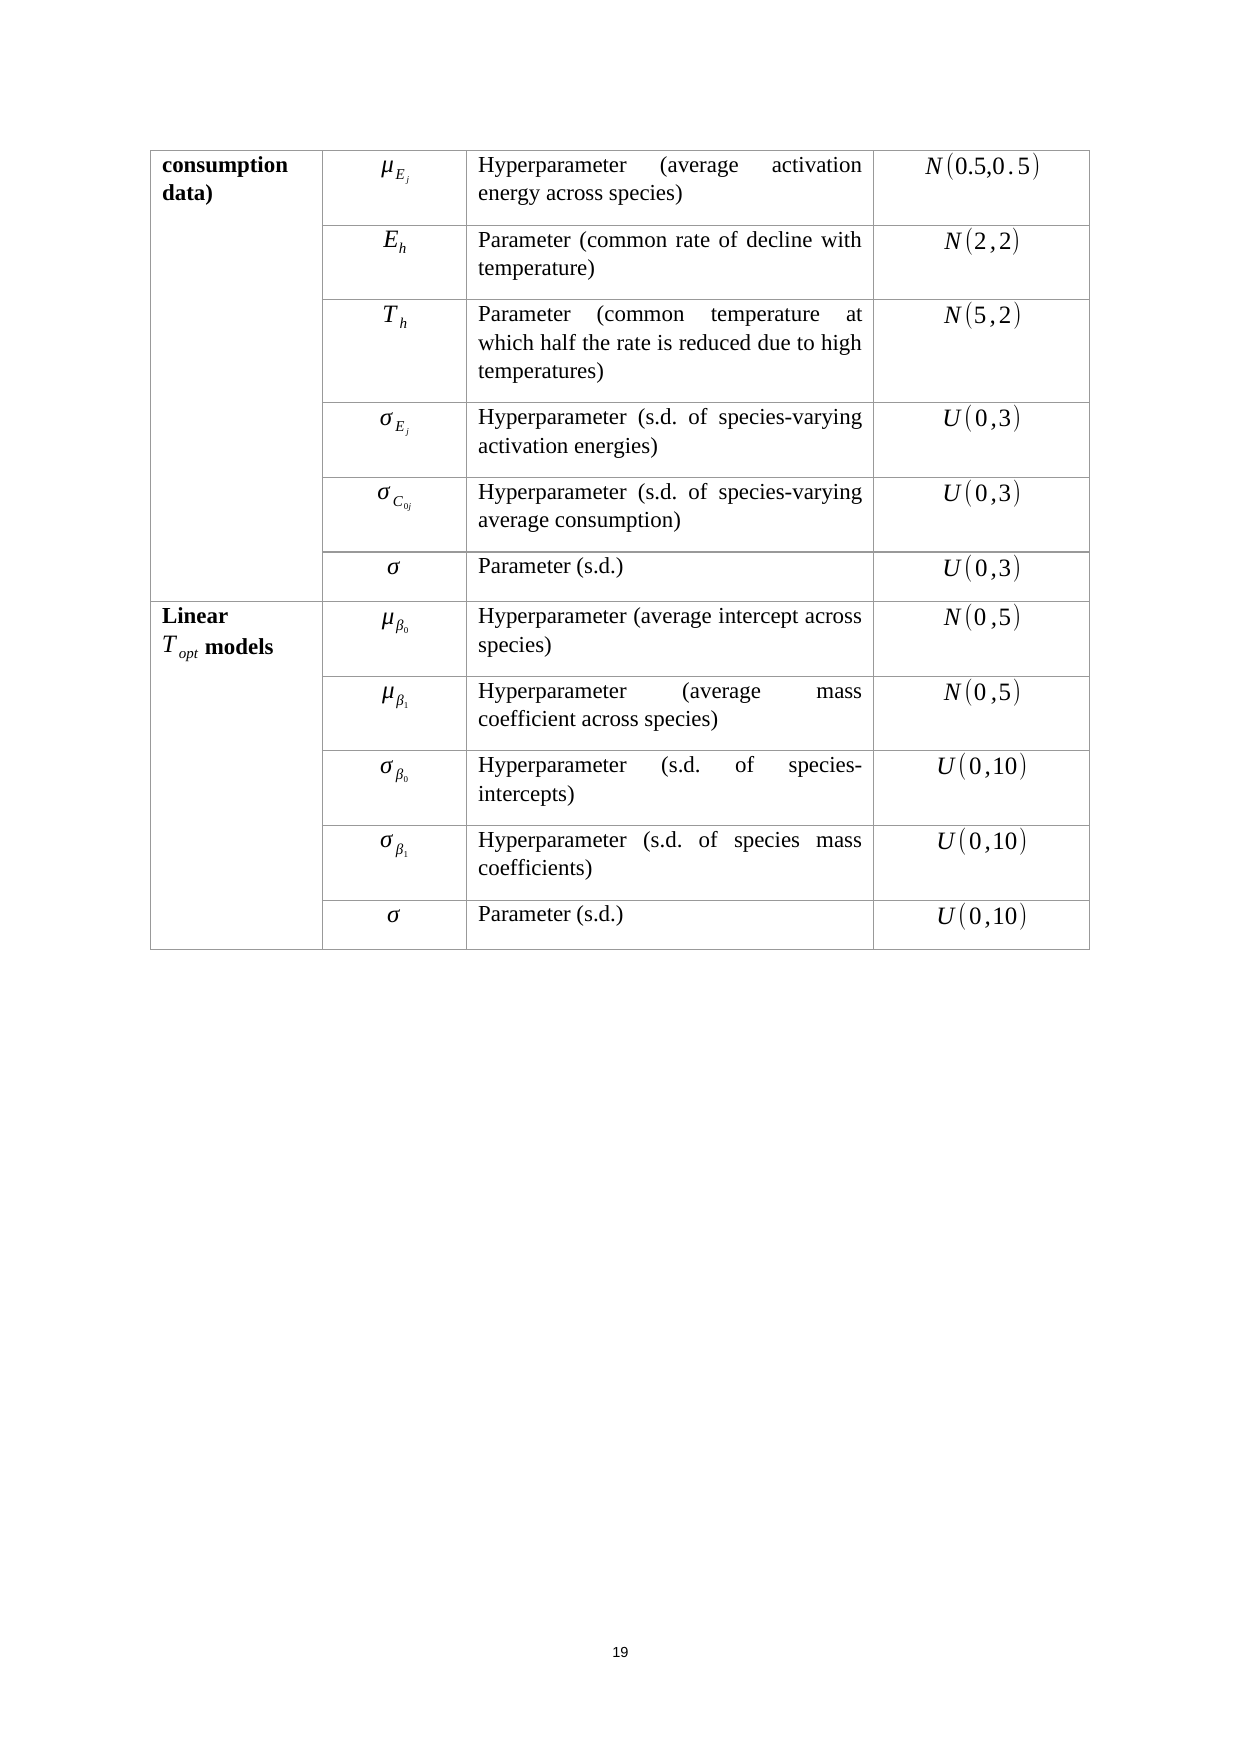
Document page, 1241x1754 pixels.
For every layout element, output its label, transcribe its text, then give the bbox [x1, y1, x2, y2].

table_cell Parameter (s.d.) [467, 901, 873, 949]
table_cell [323, 751, 466, 825]
table_cell Linear models [151, 602, 322, 949]
table_cell Hyperparameter (average intercept across species) [467, 602, 873, 676]
table_cell [323, 677, 466, 750]
table_cell [874, 751, 1089, 825]
table_cell [874, 403, 1089, 477]
table_cell [323, 553, 466, 601]
table_cell [874, 226, 1089, 299]
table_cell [151, 151, 322, 601]
table_cell [323, 300, 466, 402]
table_cell Hyperparameter (s.d. of species-intercepts) [467, 751, 873, 825]
table_cell [874, 478, 1089, 551]
table_cell [874, 602, 1089, 676]
table_cell [323, 901, 466, 949]
table_cell [874, 677, 1089, 750]
table_cell [323, 602, 466, 676]
table_cell [323, 151, 466, 224]
table_cell [874, 300, 1089, 402]
table_cell Parameter (common temperature at which half the rate is reduced due to high temperatures) [467, 300, 873, 402]
table_cell [874, 901, 1089, 949]
table_cell [323, 826, 466, 899]
table_cell Parameter (common rate of decline with temperature) [467, 226, 873, 299]
table_cell Parameter (s.d.) [467, 553, 873, 601]
table_cell [874, 553, 1089, 601]
table_cell Hyperparameter (s.d. of species mass coefficients) [467, 826, 873, 899]
table_cell [874, 826, 1089, 899]
table_cell Hyperparameter (s.d. of species-varying average consumption) [467, 478, 873, 551]
table_cell [323, 403, 466, 477]
table_cell [323, 478, 466, 551]
table_cell Hyperparameter (s.d. of species-varying activation energies) [467, 403, 873, 477]
table_cell Hyperparameter (average activation energy across species) [467, 151, 873, 224]
table_cell Hyperparameter (average mass coefficient across species) [467, 677, 873, 750]
table_cell [874, 151, 1089, 224]
table_cell [323, 226, 466, 299]
